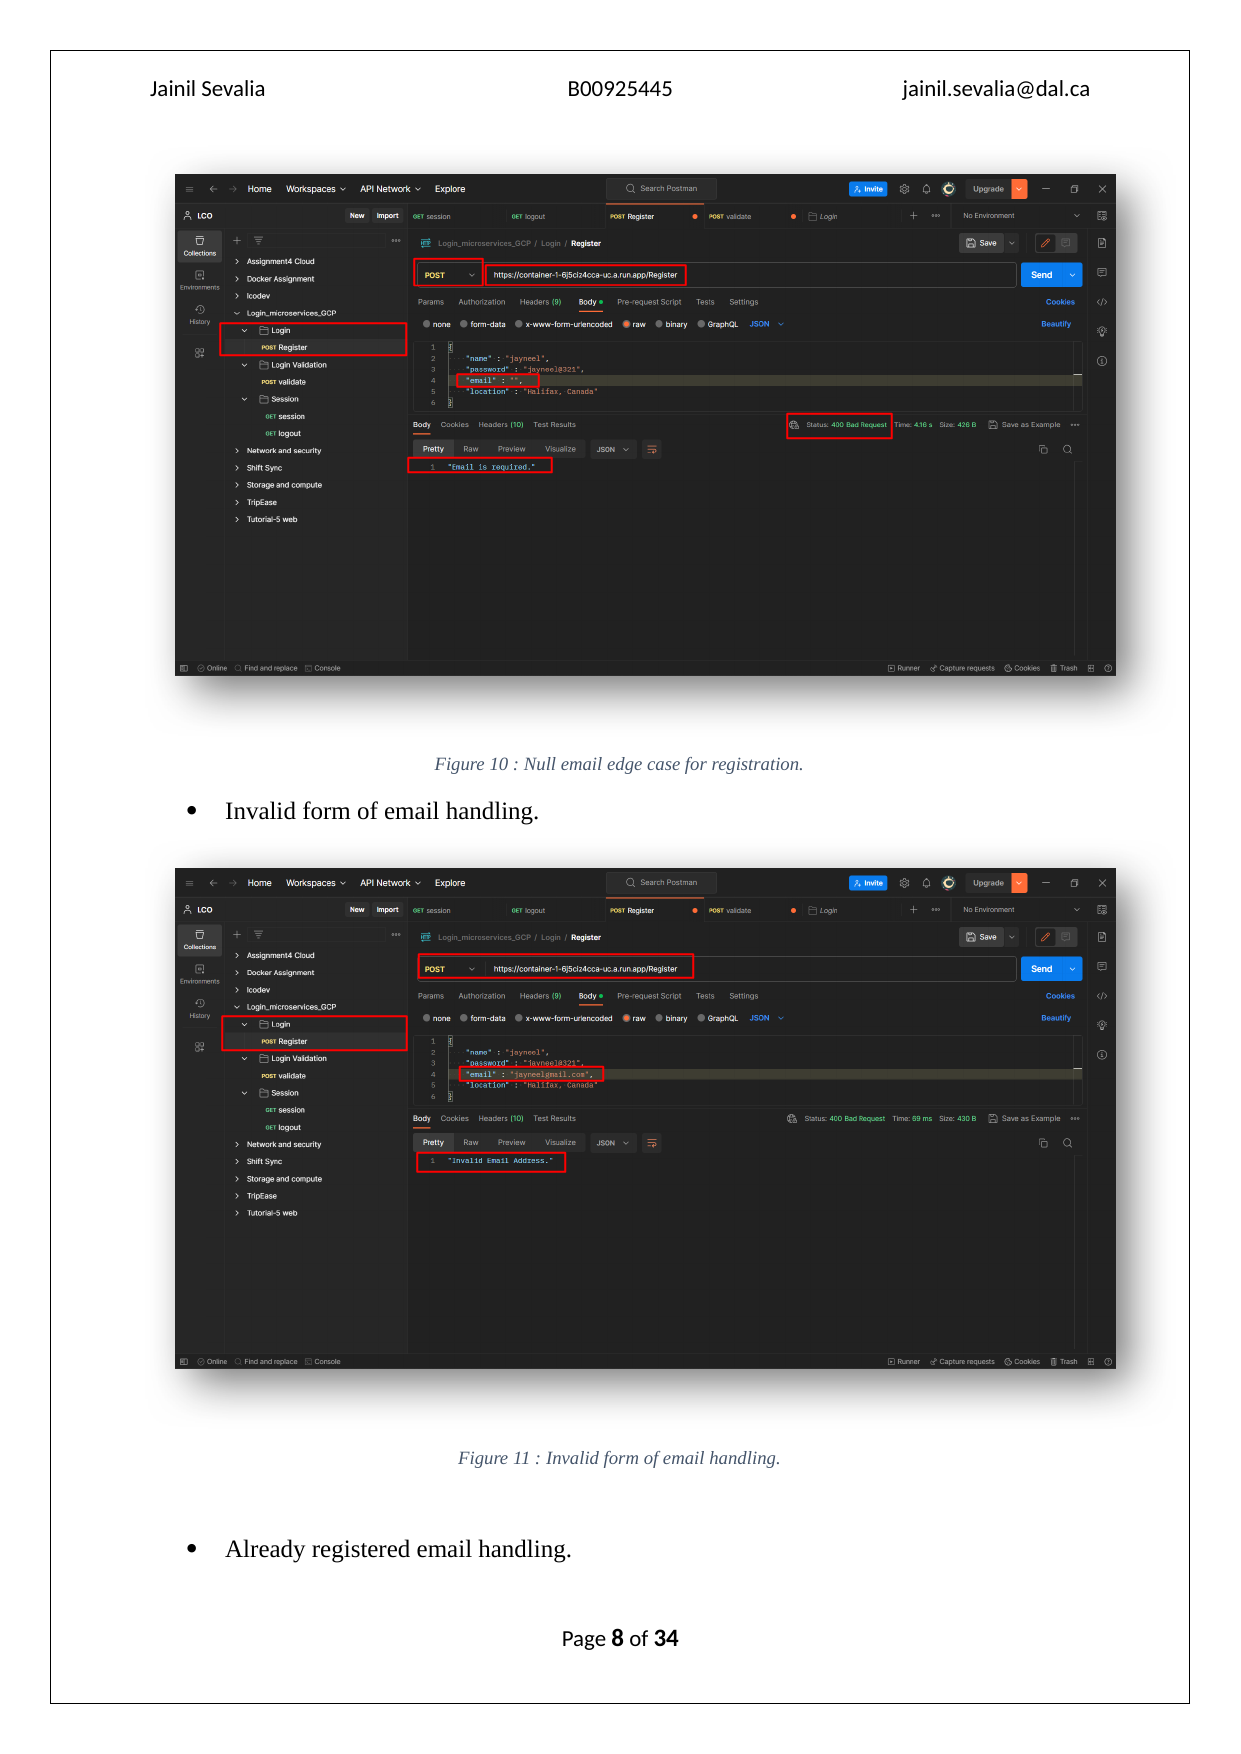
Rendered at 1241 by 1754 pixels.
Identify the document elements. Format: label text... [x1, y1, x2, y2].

text Figure 11 : Invalid form of email handling. [150, 1447, 1090, 1468]
list Invalid form of email handling. [187, 796, 1090, 824]
picture [175, 174, 1116, 676]
text Figure 10 : Null email edge case for registration. [150, 753, 1090, 775]
list Already registered email handling. [187, 1534, 1090, 1563]
picture [175, 868, 1116, 1369]
